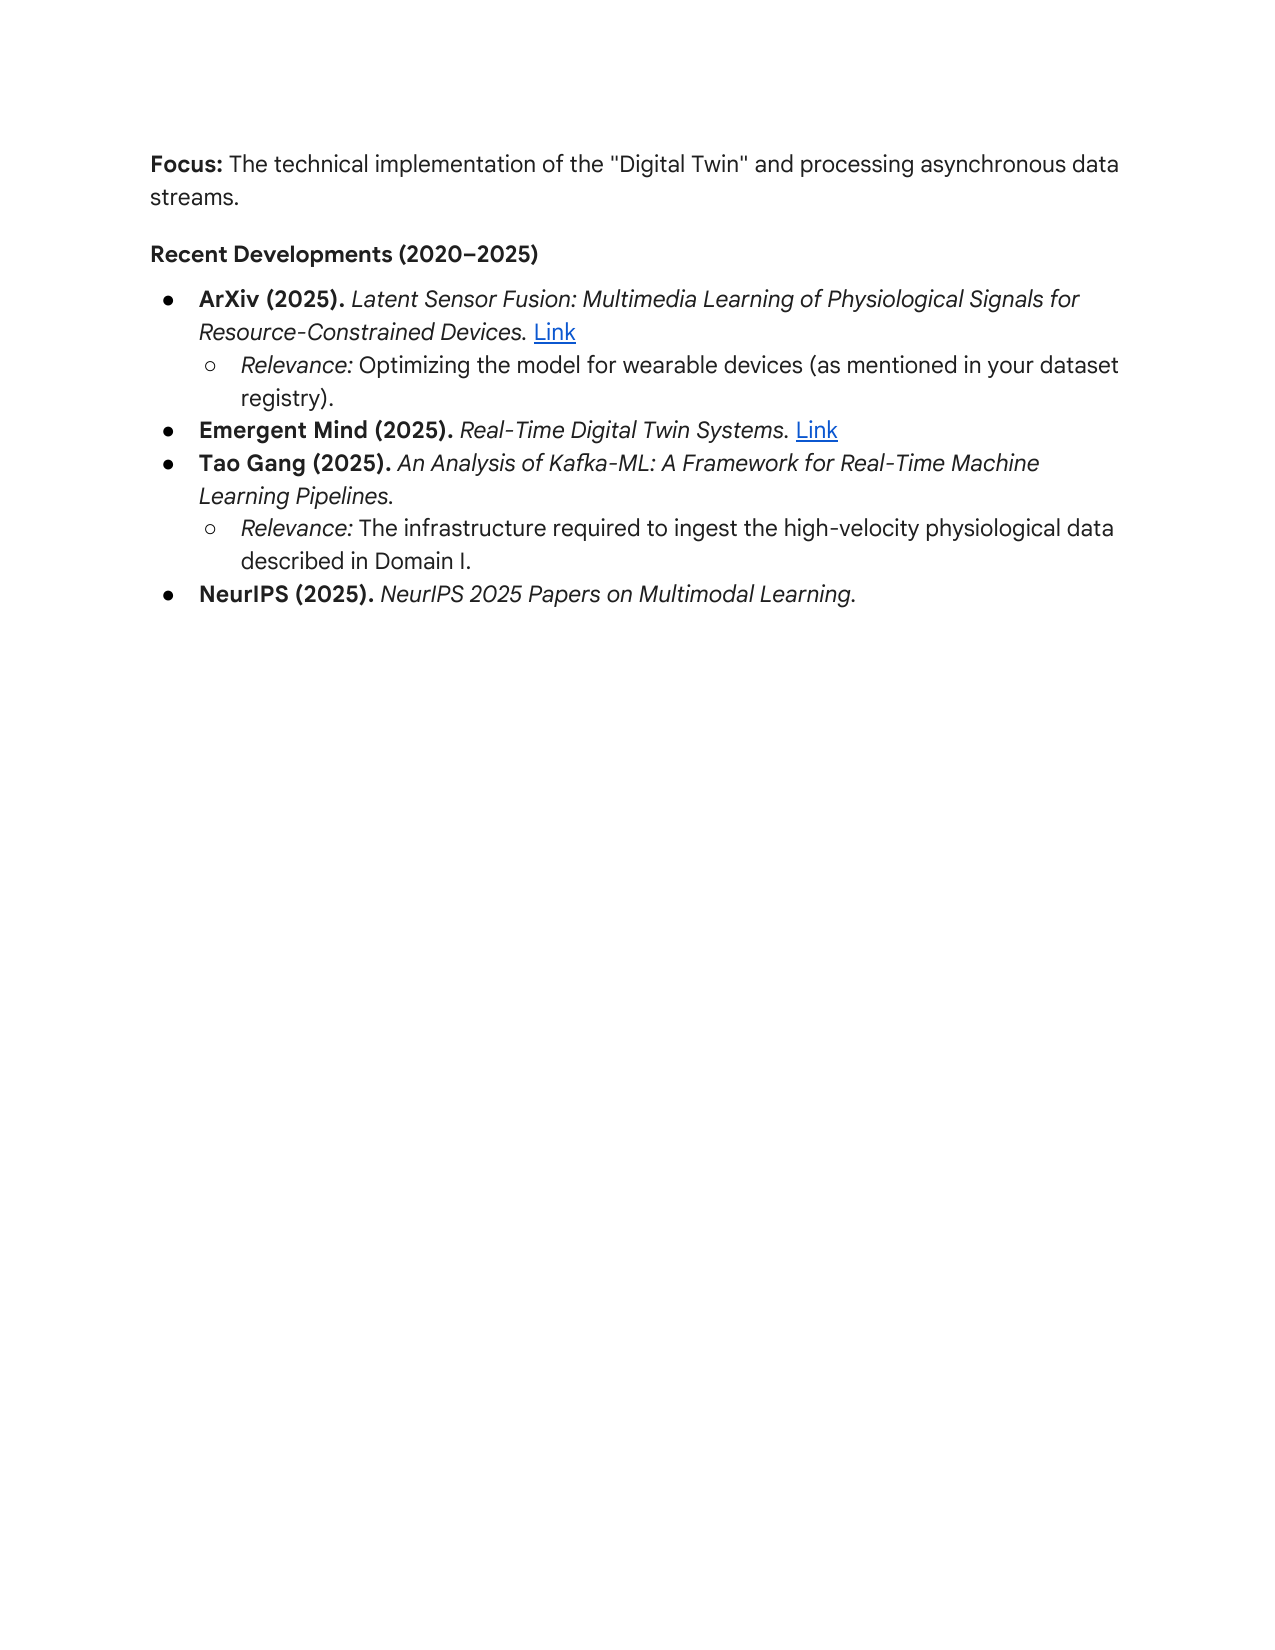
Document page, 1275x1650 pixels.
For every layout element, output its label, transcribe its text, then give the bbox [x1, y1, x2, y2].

subtitle Recent Developments (2020–2025) [150, 240, 1125, 269]
list Emergent Mind (2025). Real-Time Digital Twin Systems. Link [161, 416, 1125, 445]
list NeurIPS (2025). NeurIPS 2025 Papers on Multimodal Learning. [161, 580, 1125, 609]
text Focus: The technical implementation of the "Digital Twin" and processing asynchronous data streams. [150, 150, 1125, 211]
list ArXiv (2025). Latent Sensor Fusion: Multimedia Learning of Physiological Signals for Resource-Constrained Devices. Link [161, 286, 1125, 347]
list Tao Gang (2025). An Analysis of Kafka-ML: A Framework for Real-Time Machine Learning Pipelines. [161, 449, 1125, 511]
list Relevance: The infrastructure required to ingest the high-velocity physiological data described in Domain I. [203, 514, 1125, 576]
list Relevance: Optimizing the model for wearable devices (as mentioned in your dataset registry). [203, 351, 1125, 412]
